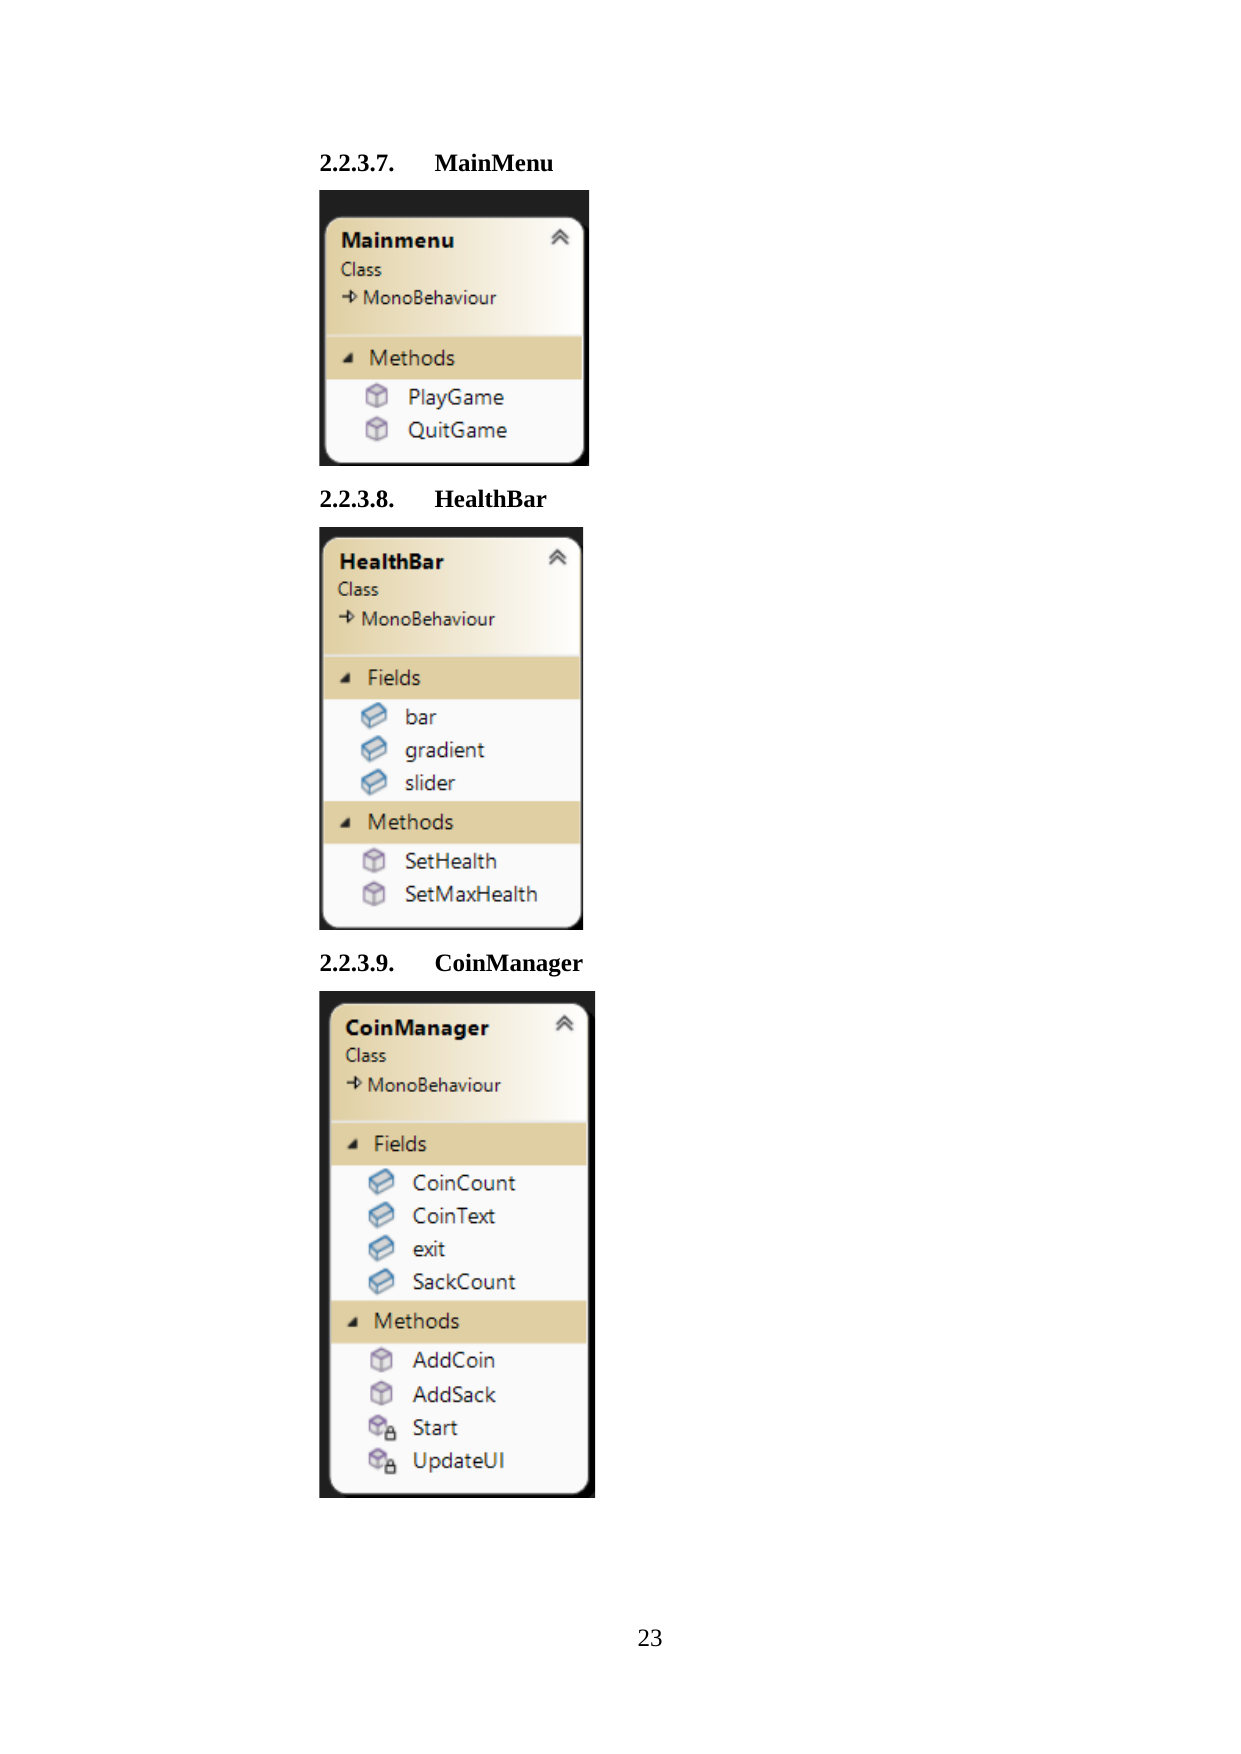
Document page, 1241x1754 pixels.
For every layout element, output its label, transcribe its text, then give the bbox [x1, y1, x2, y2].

picture [319, 527, 584, 930]
subtitle HealthBar [319, 484, 1092, 513]
picture [319, 991, 596, 1498]
subtitle MainMenu [319, 148, 1092, 176]
subtitle CoinManager [319, 948, 1092, 977]
picture [319, 190, 590, 466]
